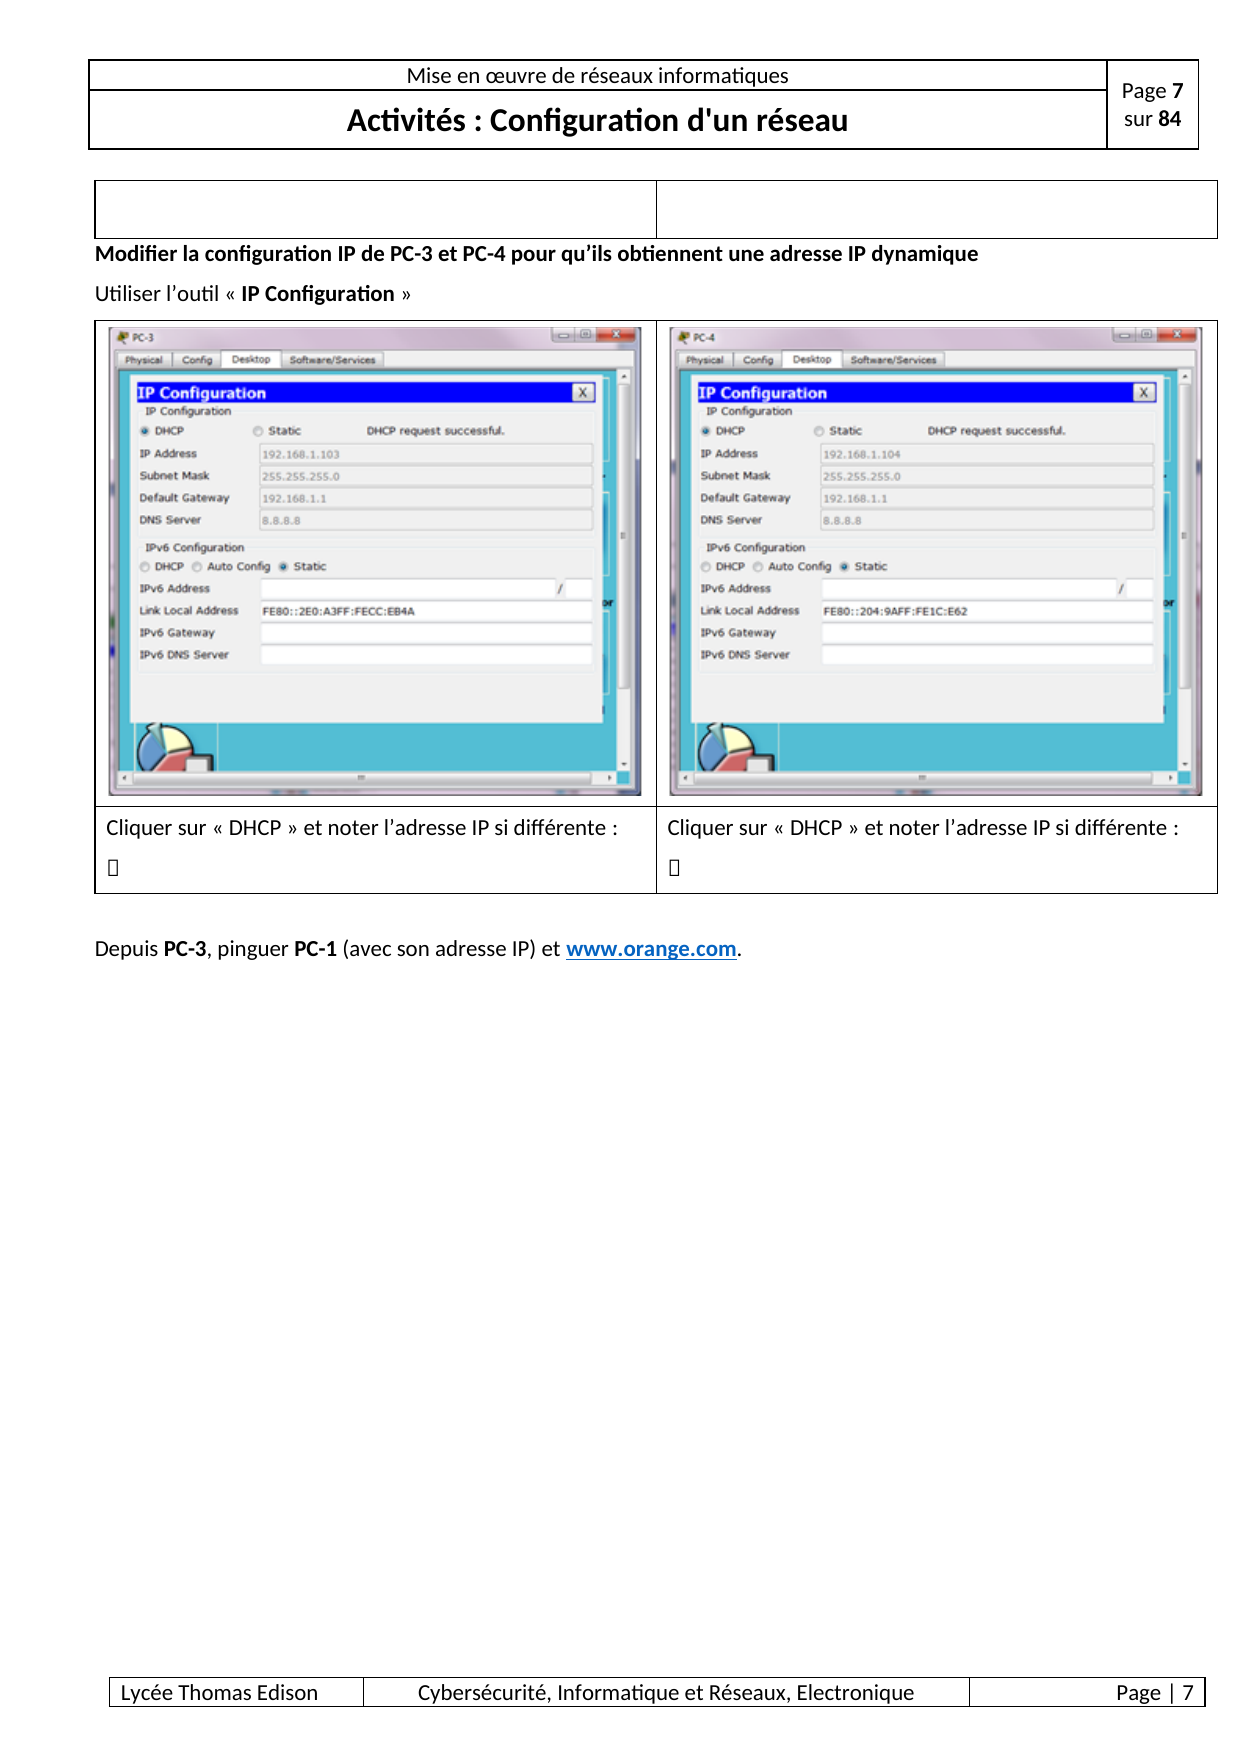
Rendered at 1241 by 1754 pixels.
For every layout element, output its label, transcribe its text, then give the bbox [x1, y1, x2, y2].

table_header [657, 321, 1217, 806]
picture [106, 327, 643, 796]
text Depuis PC-3, pinguer PC-1 (avec son adresse IP) et www.orange.com. [94, 934, 1193, 962]
table_cell [96, 181, 656, 238]
text Modifier la configuration IP de PC-3 et PC-4 pour qu’ils obtiennent une adresse IP dynamique [94, 239, 1193, 267]
text Utiliser l’outil « IP Configuration » [94, 279, 1193, 307]
picture [667, 327, 1204, 796]
table_cell Cliquer sur « DHCP » et noter l’adresse IP si différente :  [96, 807, 656, 893]
table_header [96, 321, 656, 806]
table_cell [657, 181, 1217, 238]
table_cell Cliquer sur « DHCP » et noter l’adresse IP si différente :  [657, 807, 1217, 893]
